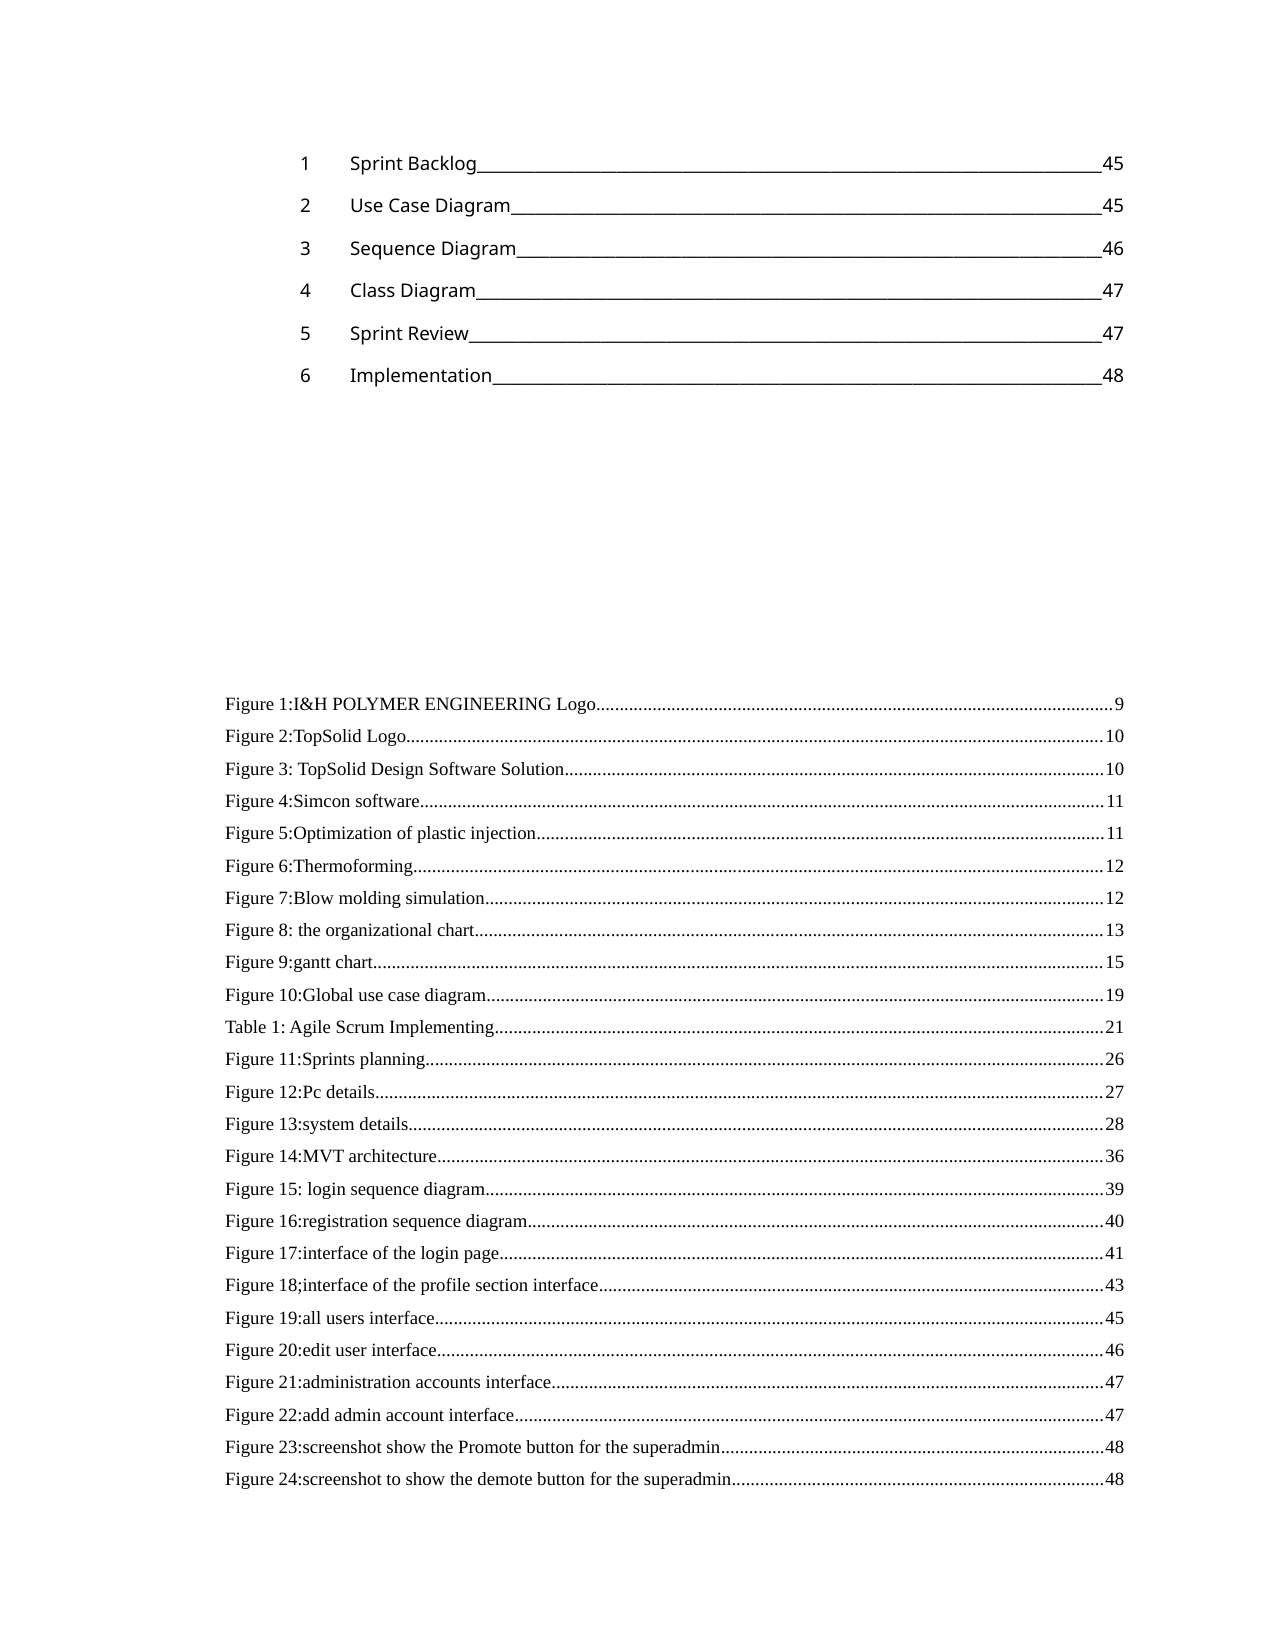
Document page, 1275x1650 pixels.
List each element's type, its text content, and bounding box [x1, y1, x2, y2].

text Figure 13:system details 28 [225, 1113, 1125, 1134]
text Figure 9:gantt chart 15 [225, 951, 1125, 973]
text Figure 11:Sprints planning 26 [225, 1048, 1125, 1070]
text Figure 10:Global use case diagram 19 [225, 984, 1125, 1005]
text Figure 16:registration sequence diagram 40 [225, 1210, 1125, 1231]
text Figure 4:Simcon software 11 [225, 790, 1125, 812]
text Figure 24:screenshot to show the demote button for the superadmin 48 [225, 1468, 1125, 1490]
text Figure 5:Optimization of plastic injection 11 [225, 822, 1125, 844]
text Table 1: Agile Scrum Implementing 21 [225, 1016, 1125, 1038]
text Figure 22:add admin account interface 47 [225, 1403, 1125, 1425]
text Figure 23:screenshot show the Promote button for the superadmin 48 [225, 1436, 1125, 1457]
text Figure 20:edit user interface 46 [225, 1339, 1125, 1361]
text Figure 15: login sequence diagram 39 [225, 1177, 1125, 1199]
text Figure 6:Thermoforming 12 [225, 854, 1125, 876]
text Figure 19:all users interface 45 [225, 1307, 1125, 1328]
text Figure 7:Blow molding simulation 12 [225, 887, 1125, 908]
text Figure 2:TopSolid Logo 10 [225, 725, 1125, 747]
text Figure 18;interface of the profile section interface 43 [225, 1274, 1125, 1296]
text Figure 8: the organizational chart 13 [225, 919, 1125, 941]
text Figure 3: TopSolid Design Software Solution 10 [225, 758, 1125, 779]
text Figure 1:I&H POLYMER ENGINEERING Logo 9 [225, 693, 1125, 715]
text Figure 14:MVT architecture 36 [225, 1145, 1125, 1167]
text Figure 12:Pc details 27 [225, 1081, 1125, 1102]
text Figure 21:administration accounts interface 47 [225, 1371, 1125, 1393]
text Figure 17:interface of the login page 41 [225, 1242, 1125, 1264]
